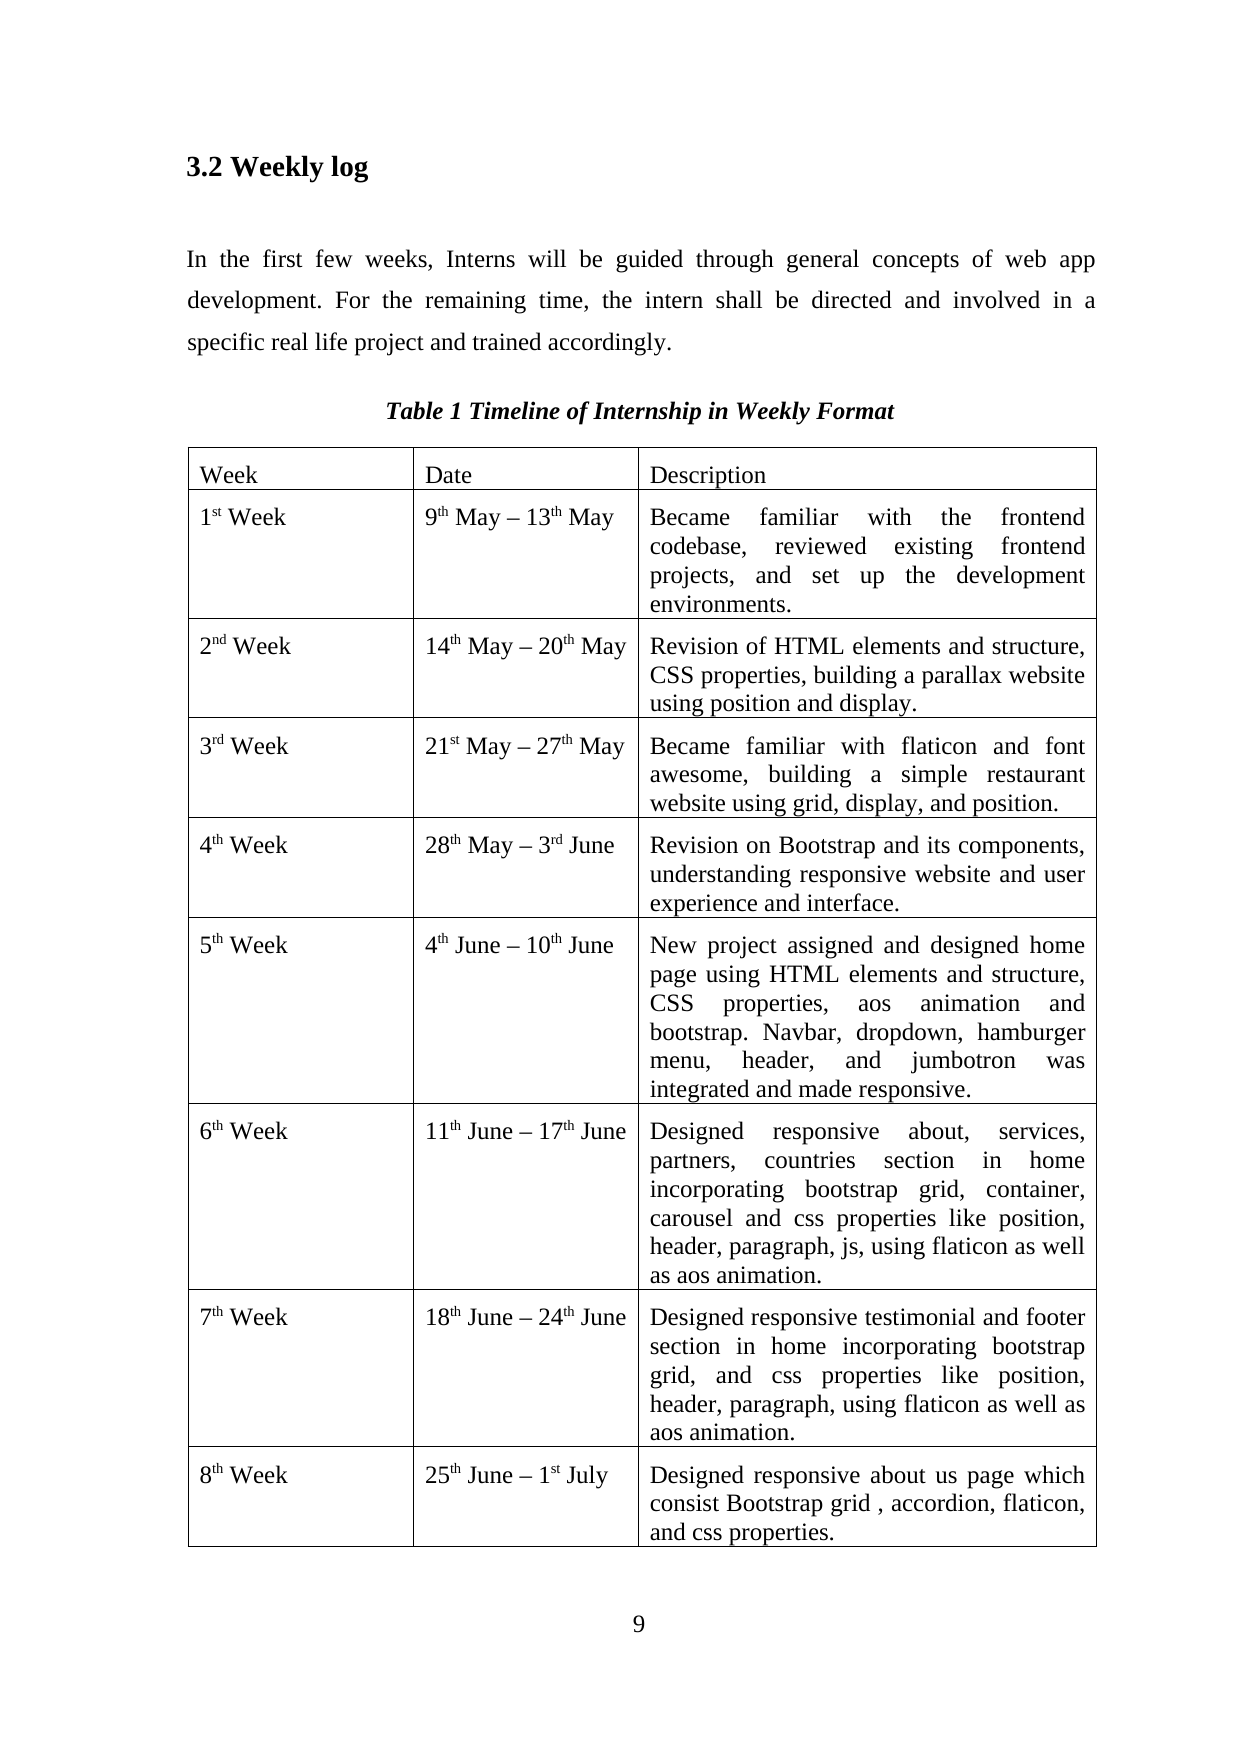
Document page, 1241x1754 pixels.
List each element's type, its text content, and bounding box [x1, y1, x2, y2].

table_cell 2nd Week [189, 619, 413, 717]
table_cell 6th Week [189, 1104, 413, 1289]
table_cell 8th Week [189, 1447, 413, 1546]
table_cell New project assigned and designed home page using HTML elements and structure, CSS properties, aos animation and bootstrap. Navbar, dropdown, hamburger menu, header, and jumbotron was integrated and made responsive. [639, 918, 1096, 1103]
table_cell 11th June – 17th June [414, 1104, 638, 1289]
table_cell Became familiar with the frontend codebase, reviewed existing frontend projects, and set up the development environments. [639, 490, 1096, 617]
table_header Date [414, 448, 638, 489]
table_cell 14th May – 20th May [414, 619, 638, 717]
table_cell 4th Week [189, 818, 413, 917]
table_cell Designed responsive about, services, partners, countries section in home incorporating bootstrap grid, container, carousel and css properties like position, header, paragraph, js, using flaticon as well as aos animation. [639, 1104, 1096, 1289]
table_header Description [639, 448, 1096, 489]
table_cell 4th June – 10th June [414, 918, 638, 1103]
subtitle 3.2 Weekly log [186, 149, 1129, 183]
table_header Week [189, 448, 413, 489]
table_cell 28th May – 3rd June [414, 818, 638, 917]
table_cell 25th June – 1st July [414, 1447, 638, 1546]
table_cell Became familiar with flaticon and font awesome, building a simple restaurant website using grid, display, and position. [639, 718, 1096, 817]
table_cell 18th June – 24th June [414, 1290, 638, 1446]
subtitle Table 1 Timeline of Internship in Weekly Format [150, 396, 1129, 425]
table_cell 9th May – 13th May [414, 490, 638, 617]
table_cell 1st Week [189, 490, 413, 617]
table_cell 3rd Week [189, 718, 413, 817]
table_cell Designed responsive about us page which consist Bootstrap grid , accordion, flaticon, and css properties. [639, 1447, 1096, 1546]
table_cell Revision of HTML elements and structure, CSS properties, building a parallax website using position and display. [639, 619, 1096, 717]
text In the first few weeks, Interns will be guided through general concepts of web app development. For the remaining time, the intern shall be directed and involved in a specific real life project and trained accordingly. [186, 244, 1097, 356]
table_cell Designed responsive testimonial and footer section in home incorporating bootstrap grid, and css properties like position, header, paragraph, using flaticon as well as aos animation. [639, 1290, 1096, 1446]
table_cell 7th Week [189, 1290, 413, 1446]
table_cell 5th Week [189, 918, 413, 1103]
table_cell Revision on Bootstrap and its components, understanding responsive website and user experience and interface. [639, 818, 1096, 917]
table_cell 21st May – 27th May [414, 718, 638, 817]
